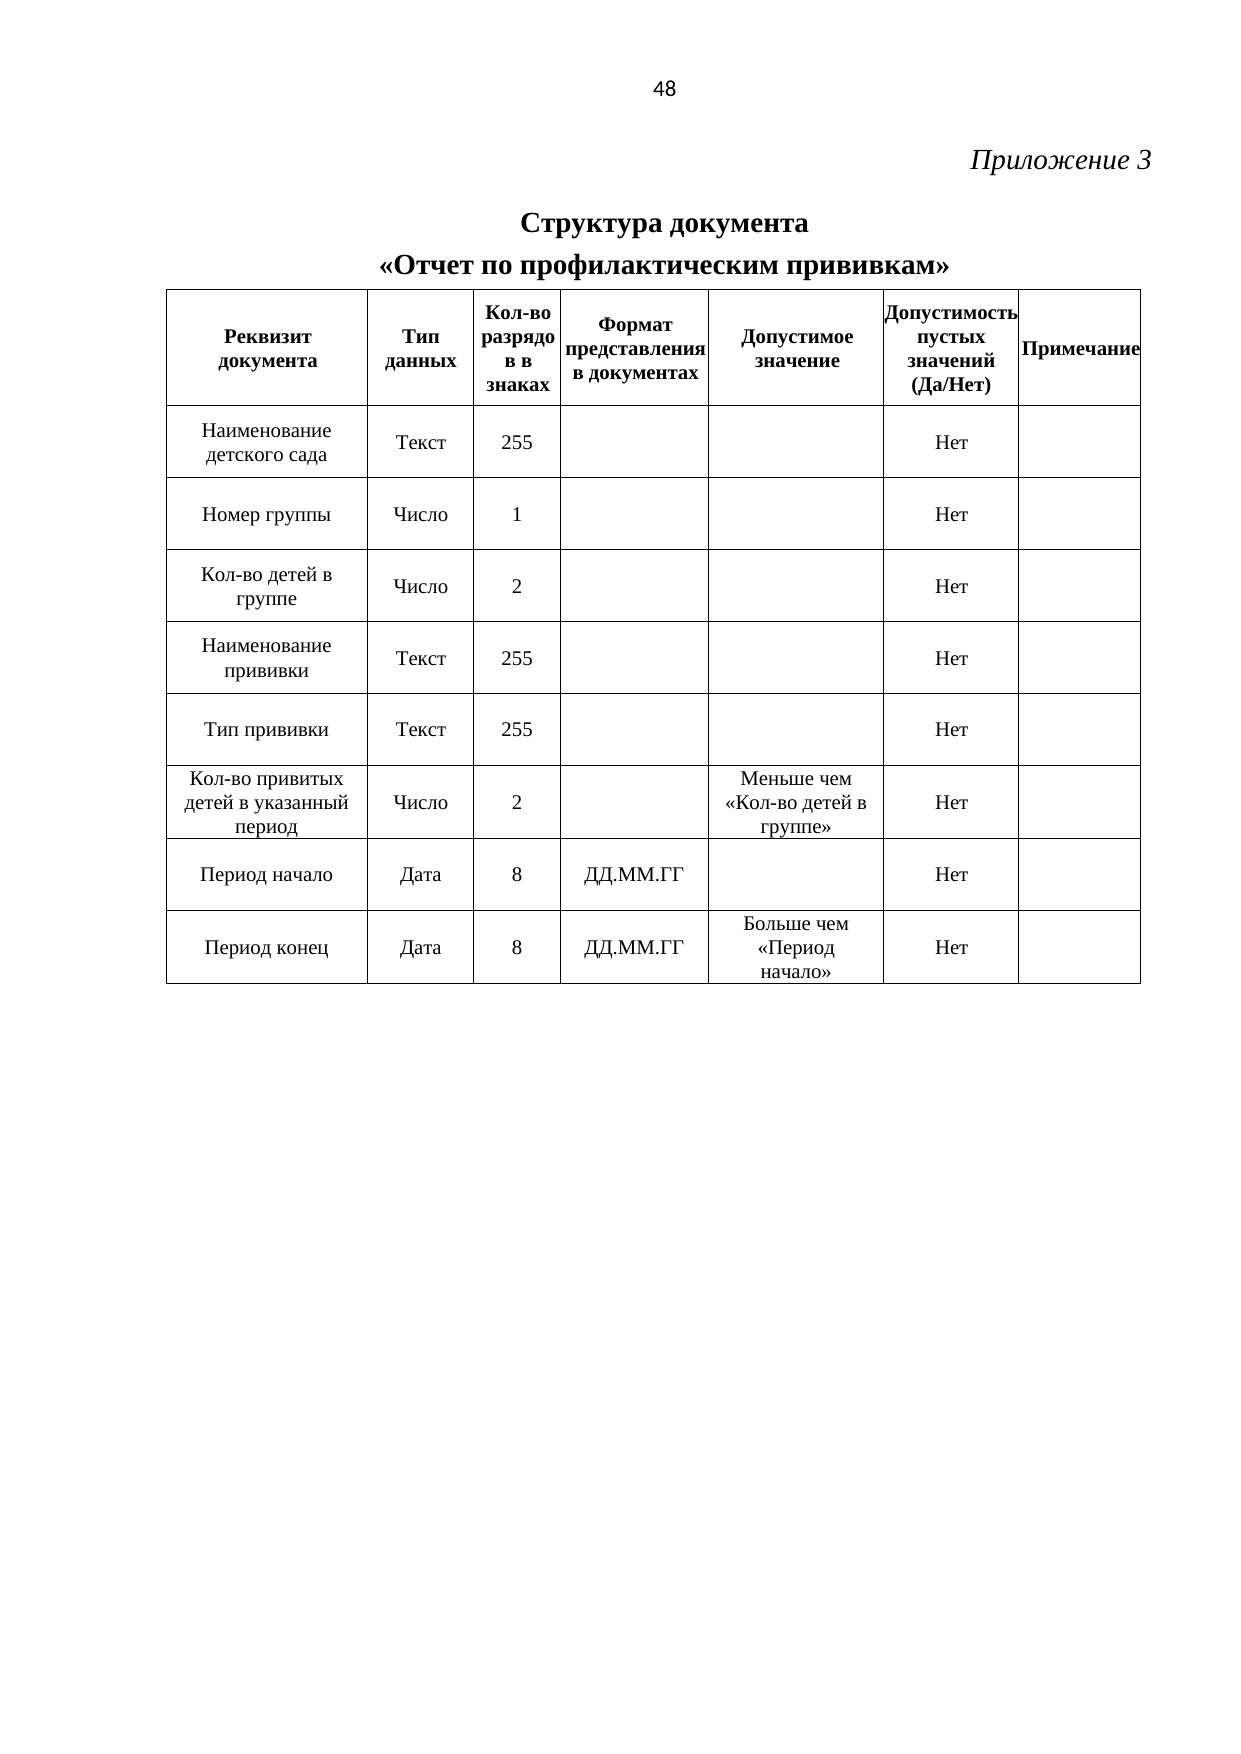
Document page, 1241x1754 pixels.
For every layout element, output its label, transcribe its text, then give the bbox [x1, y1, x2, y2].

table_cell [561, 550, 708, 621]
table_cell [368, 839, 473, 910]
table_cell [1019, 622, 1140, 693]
subtitle Приложение 3 [177, 142, 1152, 176]
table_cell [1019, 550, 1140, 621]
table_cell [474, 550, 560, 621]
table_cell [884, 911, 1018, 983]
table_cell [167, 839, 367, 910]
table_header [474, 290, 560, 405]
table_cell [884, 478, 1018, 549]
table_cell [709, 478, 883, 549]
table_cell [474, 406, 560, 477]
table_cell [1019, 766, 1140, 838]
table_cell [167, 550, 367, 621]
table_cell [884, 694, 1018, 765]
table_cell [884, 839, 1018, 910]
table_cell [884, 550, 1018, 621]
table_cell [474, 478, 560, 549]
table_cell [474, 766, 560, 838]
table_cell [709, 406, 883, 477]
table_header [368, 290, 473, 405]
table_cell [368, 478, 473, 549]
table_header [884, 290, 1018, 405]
text «Отчет по профилактическим прививкам» [177, 247, 1152, 281]
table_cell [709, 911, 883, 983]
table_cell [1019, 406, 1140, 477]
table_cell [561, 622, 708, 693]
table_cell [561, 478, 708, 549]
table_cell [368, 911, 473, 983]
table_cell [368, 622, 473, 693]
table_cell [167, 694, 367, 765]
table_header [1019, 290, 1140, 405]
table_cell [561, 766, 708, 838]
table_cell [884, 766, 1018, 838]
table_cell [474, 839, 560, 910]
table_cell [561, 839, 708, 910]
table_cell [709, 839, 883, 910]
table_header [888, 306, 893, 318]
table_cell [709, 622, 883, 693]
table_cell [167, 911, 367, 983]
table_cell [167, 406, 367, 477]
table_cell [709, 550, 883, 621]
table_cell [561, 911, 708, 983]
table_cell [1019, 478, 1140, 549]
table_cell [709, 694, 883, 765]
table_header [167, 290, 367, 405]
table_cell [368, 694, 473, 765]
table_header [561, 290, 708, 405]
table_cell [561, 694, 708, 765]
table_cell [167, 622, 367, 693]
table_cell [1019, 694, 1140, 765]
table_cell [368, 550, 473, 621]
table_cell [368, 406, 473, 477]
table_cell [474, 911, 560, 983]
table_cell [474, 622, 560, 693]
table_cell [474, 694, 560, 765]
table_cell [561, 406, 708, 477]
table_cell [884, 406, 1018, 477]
text Структура документа [177, 205, 1152, 239]
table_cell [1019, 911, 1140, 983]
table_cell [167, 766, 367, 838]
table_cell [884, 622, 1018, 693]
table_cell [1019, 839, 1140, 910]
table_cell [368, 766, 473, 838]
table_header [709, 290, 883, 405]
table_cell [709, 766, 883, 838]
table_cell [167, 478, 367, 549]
